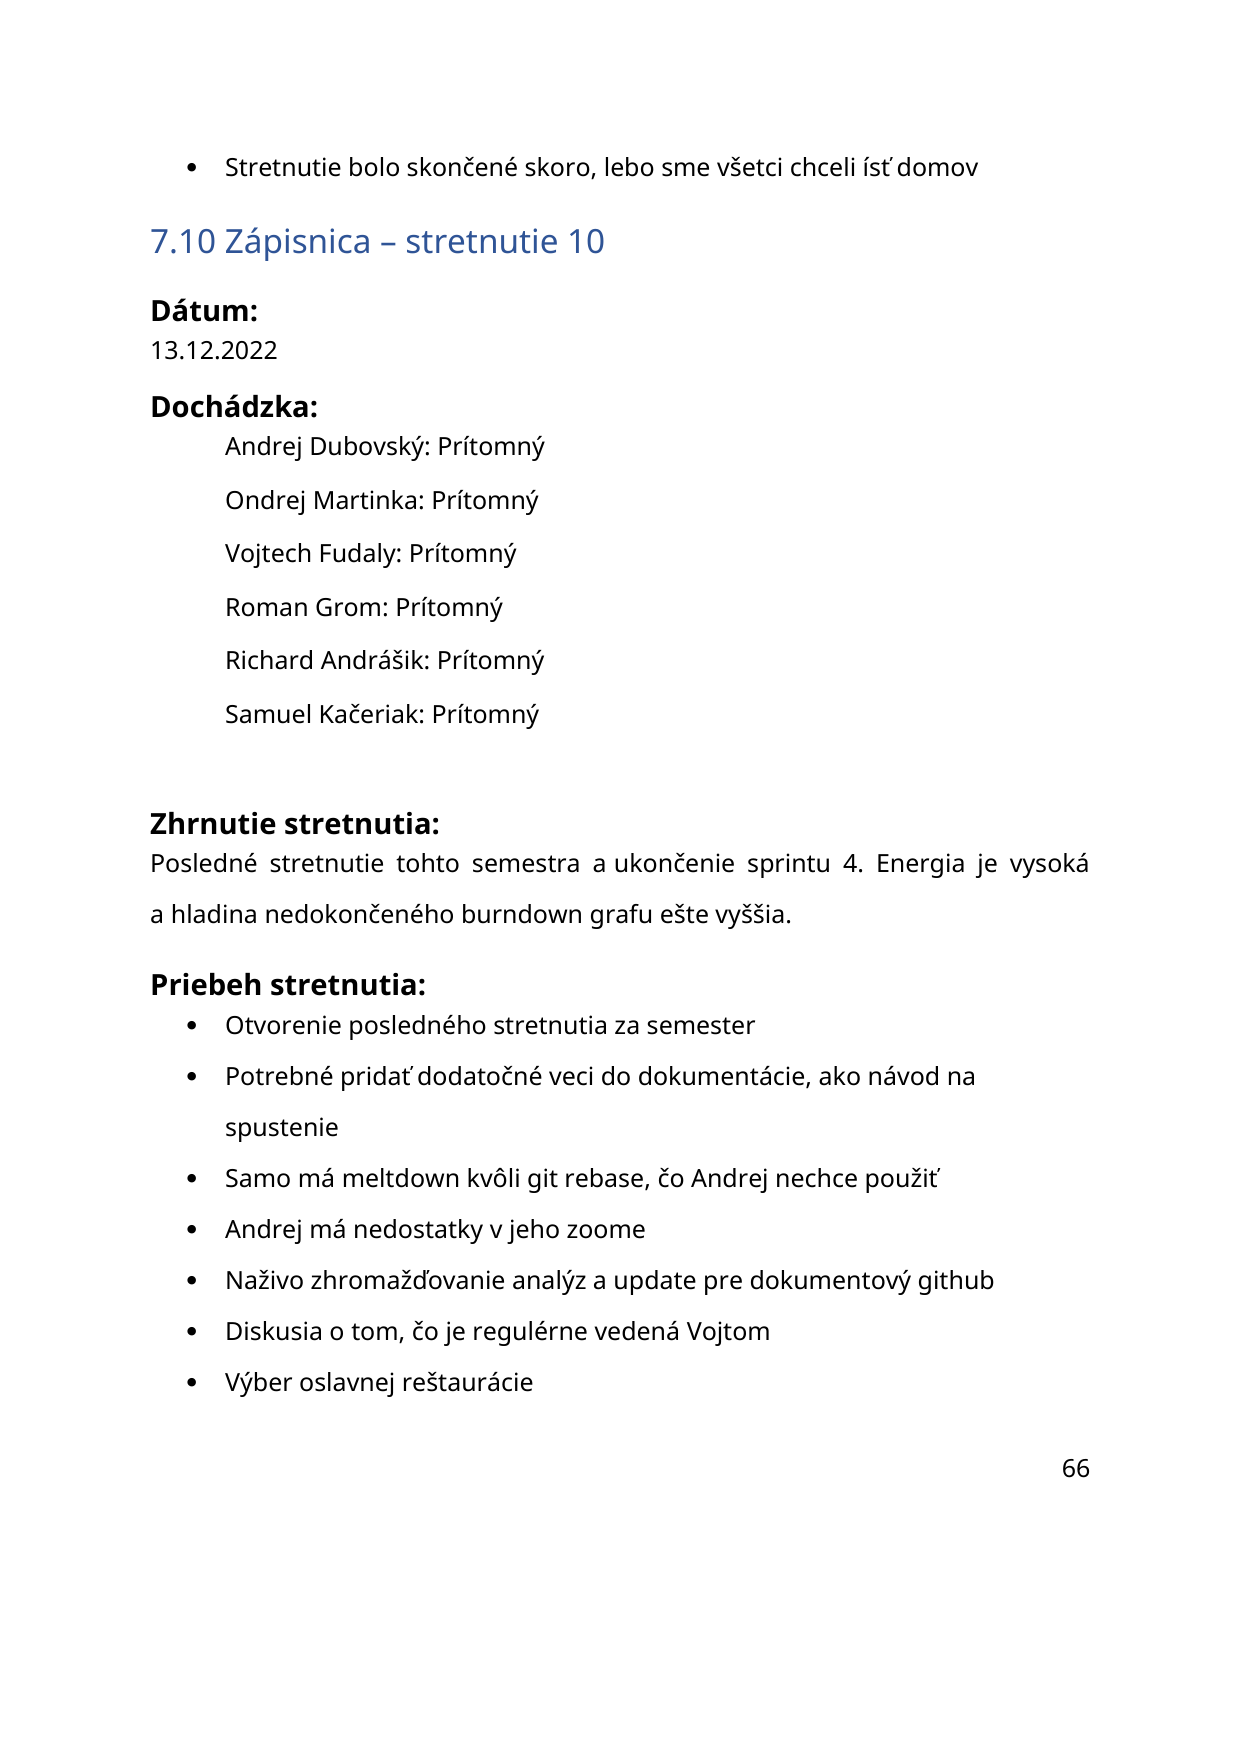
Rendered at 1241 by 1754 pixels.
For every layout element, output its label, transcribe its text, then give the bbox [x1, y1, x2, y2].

subtitle Dátum: [150, 290, 1090, 330]
list Otvorenie posledného stretnutia za semester [187, 1007, 1090, 1042]
subtitle Dochádzka: [150, 386, 1090, 426]
list Stretnutie bolo skončené skoro, lebo sme všetci chceli ísť domov [187, 150, 1090, 184]
subtitle Zhrnutie stretnutia: [150, 803, 1090, 843]
subtitle Priebeh stretnutia: [150, 965, 1090, 1004]
text Andrej Dubovský: Prítomný [225, 429, 1090, 463]
text Posledné stretnutie tohto semestra a ukončenie sprintu 4. Energia je vysoká a hladina nedokončeného burndown grafu ešte vyššia. [150, 846, 1090, 931]
text 13.12.2022 [150, 333, 1090, 367]
list Výber oslavnej reštaurácie [187, 1365, 1090, 1399]
list Andrej má nedostatky v jeho zoome [187, 1212, 1090, 1246]
list Diskusia o tom, čo je regulérne vedená Vojtom [187, 1314, 1090, 1348]
subtitle 7.10 Zápisnica – stretnutie 10 [150, 218, 1090, 263]
text Richard Andrášik: Prítomný [225, 643, 1090, 677]
text Roman Grom: Prítomný [225, 589, 1090, 623]
list Potrebné pridať dodatočné veci do dokumentácie, ako návod na spustenie [187, 1058, 1090, 1144]
text Samuel Kačeriak: Prítomný [225, 696, 1090, 730]
text Ondrej Martinka: Prítomný [225, 482, 1090, 517]
text Vojtech Fudaly: Prítomný [225, 536, 1090, 570]
list Samo má meltdown kvôli git rebase, čo Andrej nechce použiť [187, 1161, 1090, 1195]
list Naživo zhromažďovanie analýz a update pre dokumentový github [187, 1263, 1090, 1297]
